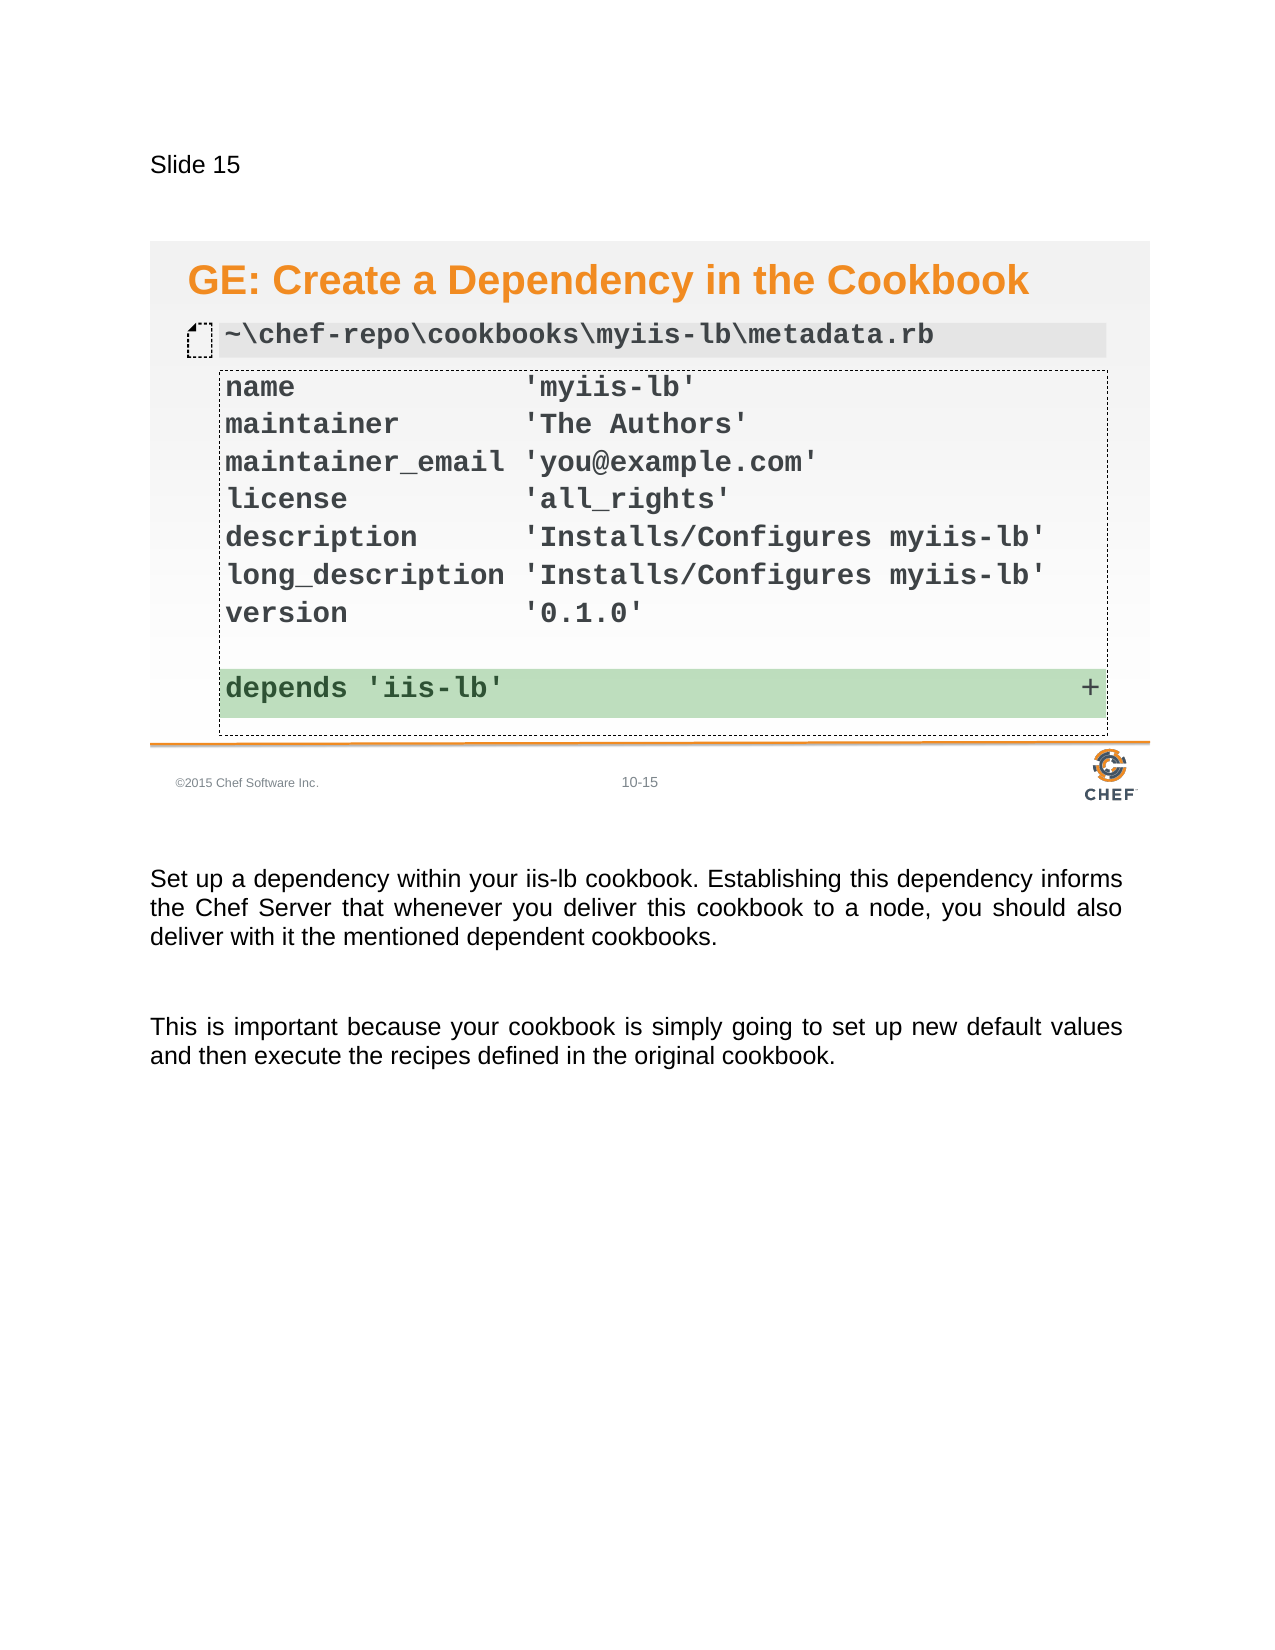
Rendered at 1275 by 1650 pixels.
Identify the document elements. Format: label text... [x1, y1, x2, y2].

text Set up a dependency within your iis-lb cookbook. Establishing this dependency informs the Chef Server that whenever you deliver this cookbook to a node, you should also deliver with it the mentioned dependent cookbooks. [150, 864, 1125, 950]
text This is important because your cookbook is simply going to set up new default values and then execute the recipes defined in the original cookbook. [150, 1012, 1125, 1070]
text Slide 15 [150, 150, 1125, 179]
